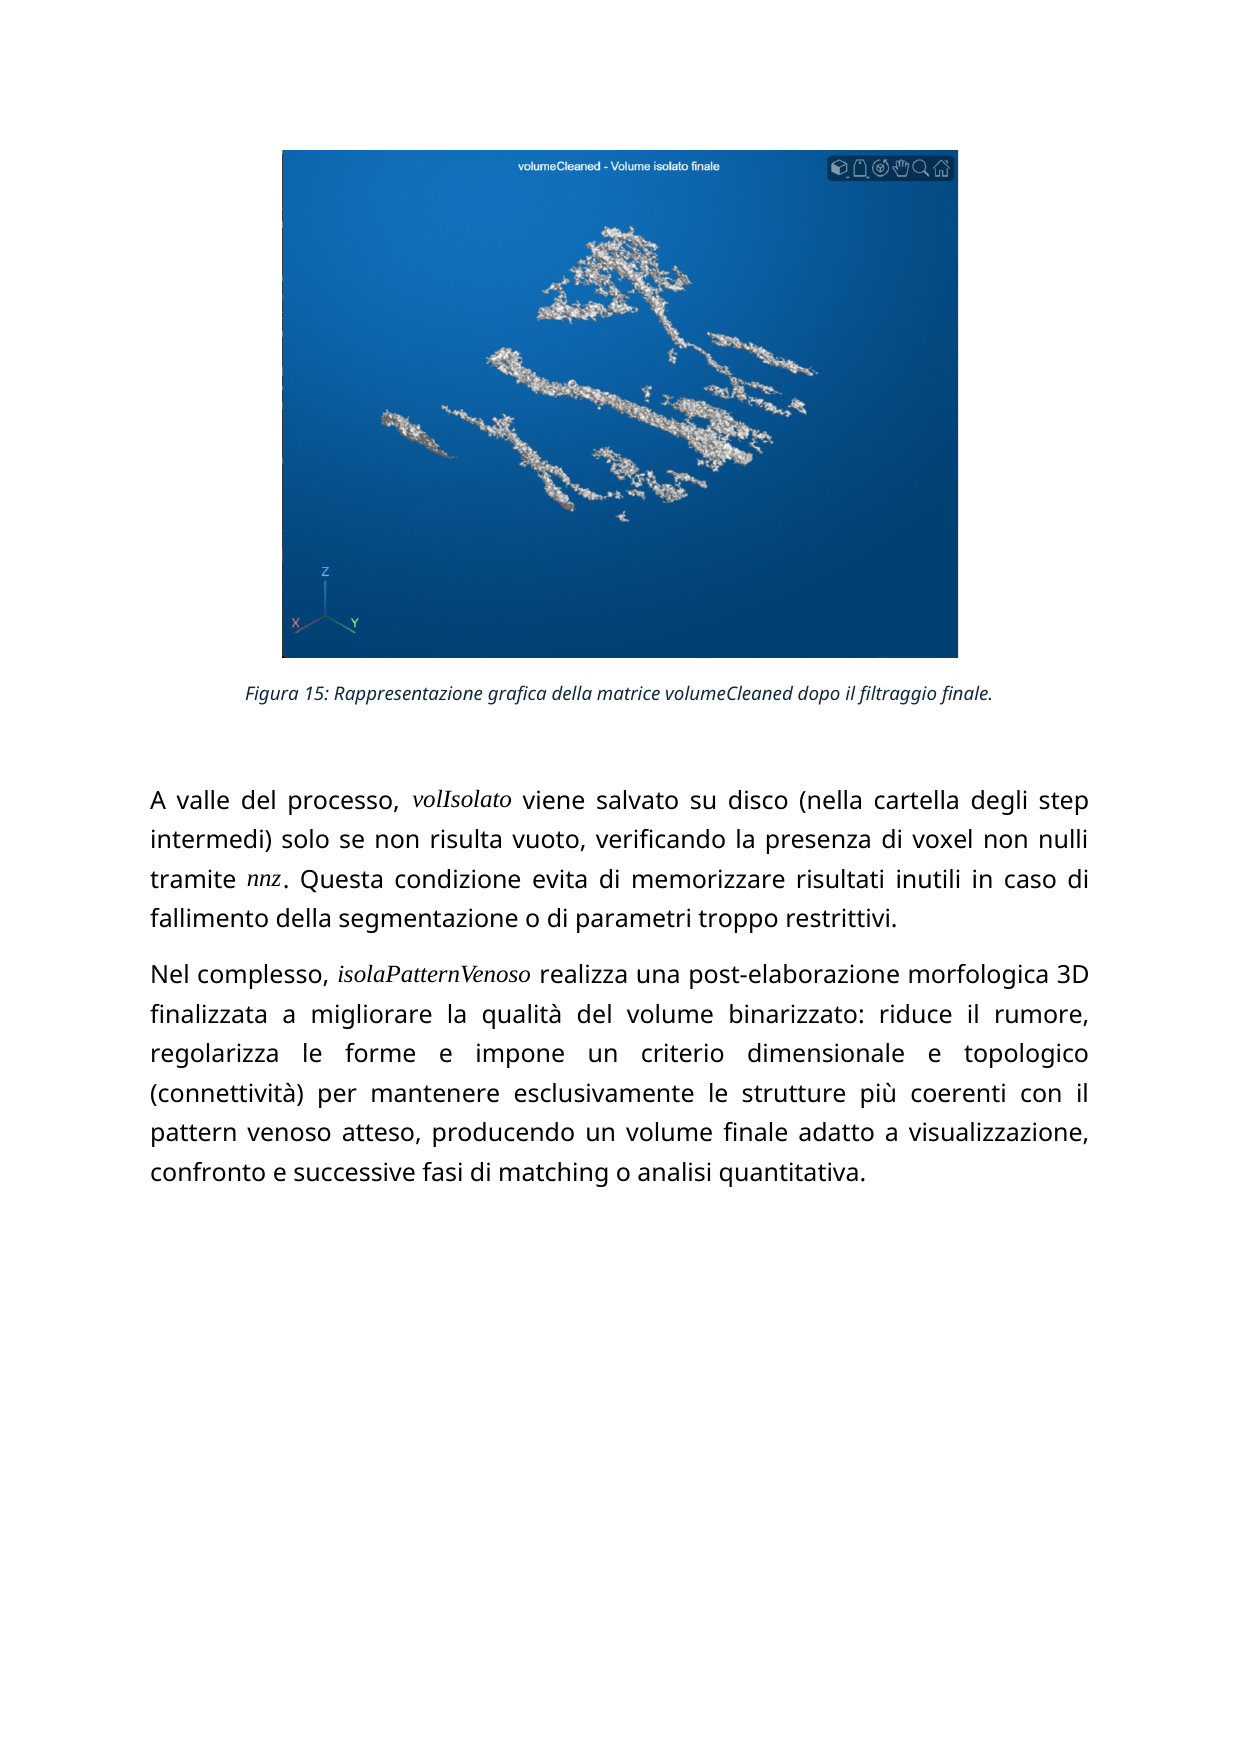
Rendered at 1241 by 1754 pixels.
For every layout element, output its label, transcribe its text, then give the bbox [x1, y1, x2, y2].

text Figura 15: Rappresentazione grafica della matrice volumeCleaned dopo il filtraggio finale. [150, 680, 1090, 706]
picture [282, 150, 959, 658]
text A valle del processo, viene salvato su disco (nella cartella degli step intermedi) solo se non risulta vuoto, verificando la presenza di voxel non nulli tramite . Questa condizione evita di memorizzare risultati inutili in caso di fallimento della segmentazione o di parametri troppo restrittivi. [150, 782, 1090, 935]
text Nel complesso, realizza una post-elaborazione morfologica 3D finalizzata a migliorare la qualità del volume binarizzato: riduce il rumore, regolarizza le forme e impone un criterio dimensionale e topologico (connettività) per mantenere esclusivamente le strutture più coerenti con il pattern venoso atteso, producendo un volume finale adatto a visualizzazione, confronto e successive fasi di matching o analisi quantitativa. [150, 957, 1090, 1188]
